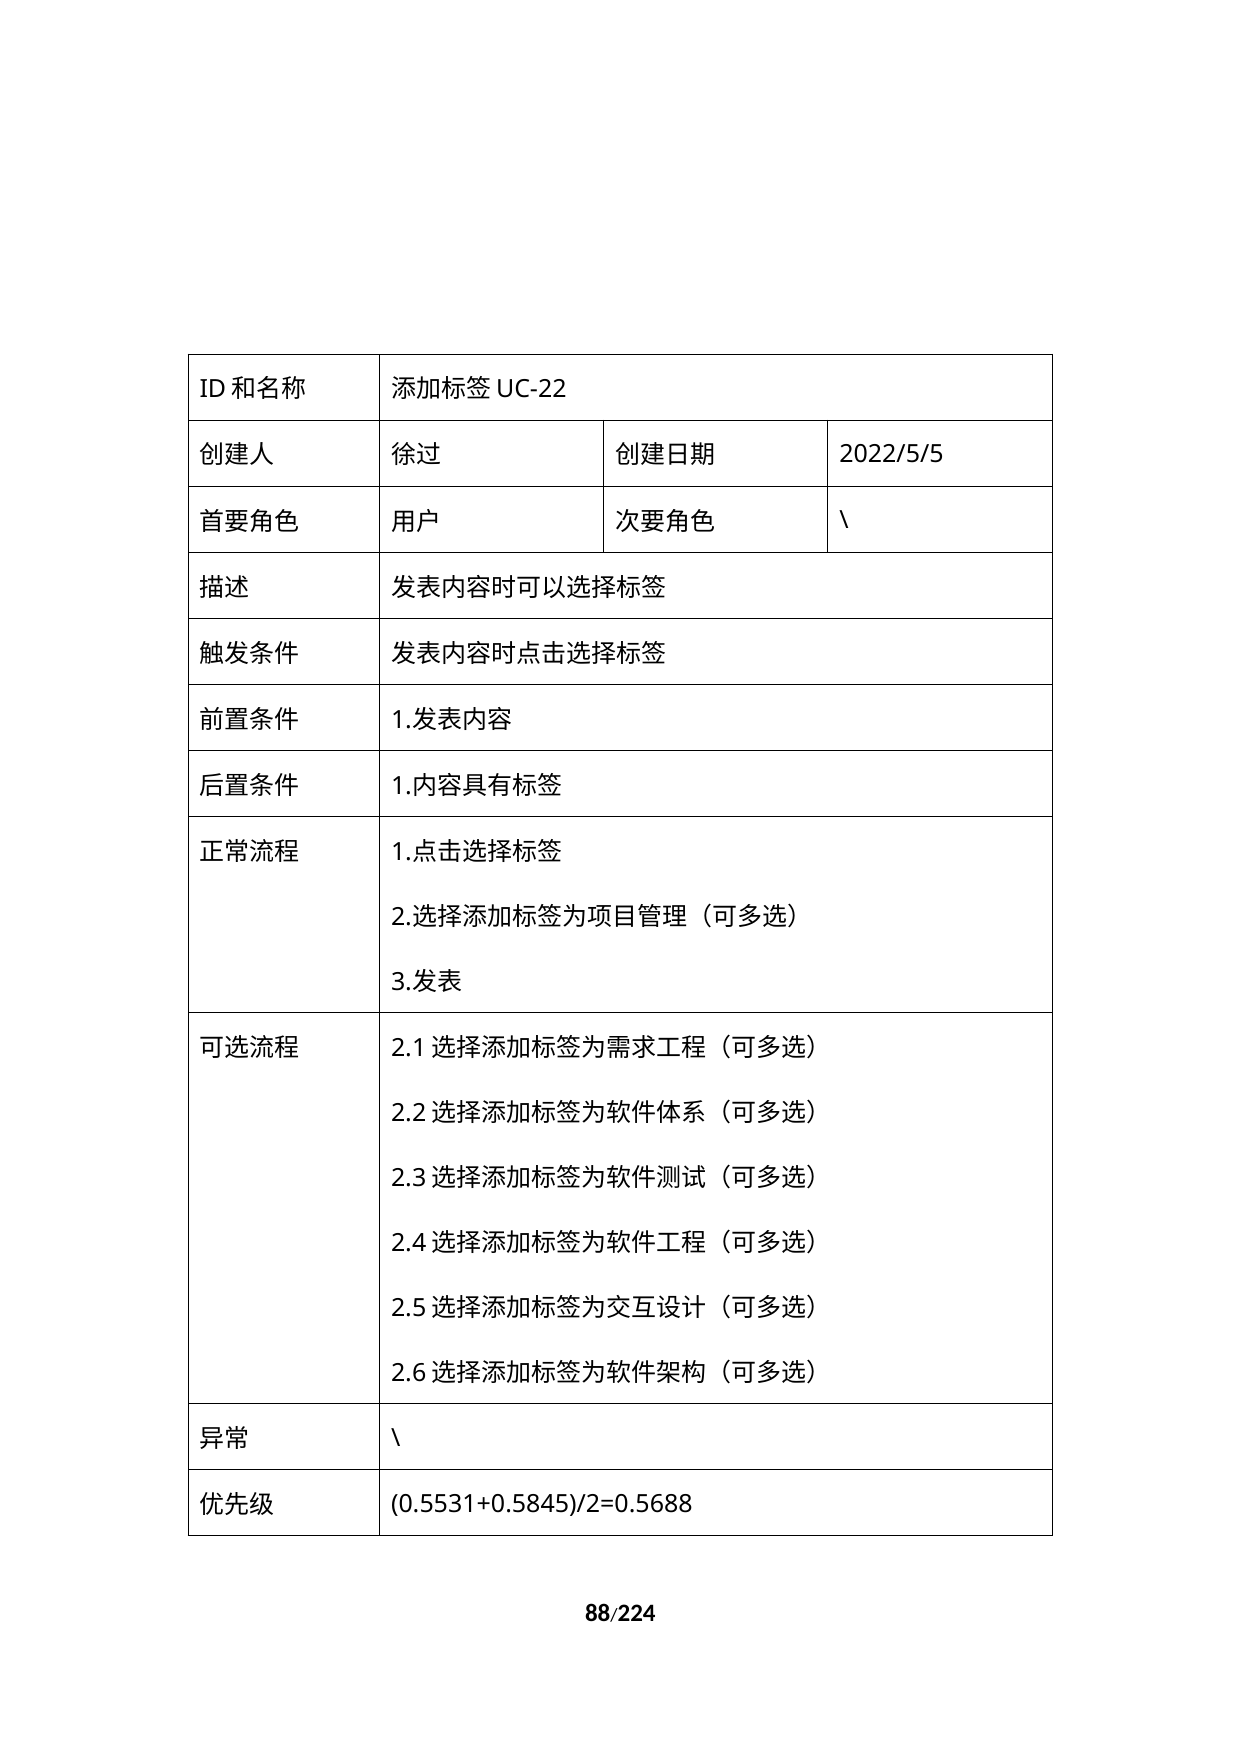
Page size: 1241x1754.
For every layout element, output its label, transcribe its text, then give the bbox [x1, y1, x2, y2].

table_cell 发表内容时可以选择标签 [380, 553, 1052, 618]
table_header 添加标签UC-22 [380, 355, 1052, 419]
table_cell 发表内容时点击选择标签 [380, 619, 1052, 684]
table_cell 首要角色 [189, 487, 379, 552]
table_cell 优先级 [189, 1470, 379, 1535]
table_cell 可选流程 [189, 1013, 379, 1403]
table_cell \ [380, 1404, 1052, 1469]
table_cell 创建日期 [604, 421, 827, 486]
table_cell 异常 [189, 1404, 379, 1469]
table_cell 触发条件 [189, 619, 379, 684]
table_cell 后置条件 [189, 751, 379, 816]
table_cell (0.5531+0.5845)/2=0.5688 [380, 1470, 1052, 1535]
table_cell 2022/5/5 [828, 421, 1052, 486]
table_cell 1.内容具有标签 [380, 751, 1052, 816]
table_cell 描述 [189, 553, 379, 618]
table_cell 1.发表内容 [380, 685, 1052, 750]
table_cell 次要角色 [604, 487, 827, 552]
table_cell 用户 [380, 487, 603, 552]
table_cell \ [828, 487, 1052, 552]
table_header ID和名称 [189, 355, 379, 419]
table_cell 创建人 [189, 421, 379, 486]
table_cell 2.1选择添加标签为需求工程（可多选） 2.2选择添加标签为软件体系（可多选） 2.3选择添加标签为软件测试（可多选） 2.4选择添加标签为软件工程（可多选） 2.5选择添加标签为交互设计（可多选） 2.6选择添加标签为软件架构（可多选） [380, 1013, 1052, 1403]
table_cell 徐过 [380, 421, 603, 486]
table_cell 前置条件 [189, 685, 379, 750]
table_cell 1.点击选择标签 2.选择添加标签为项目管理（可多选） 3.发表 [380, 817, 1052, 1012]
table_cell 正常流程 [189, 817, 379, 1012]
